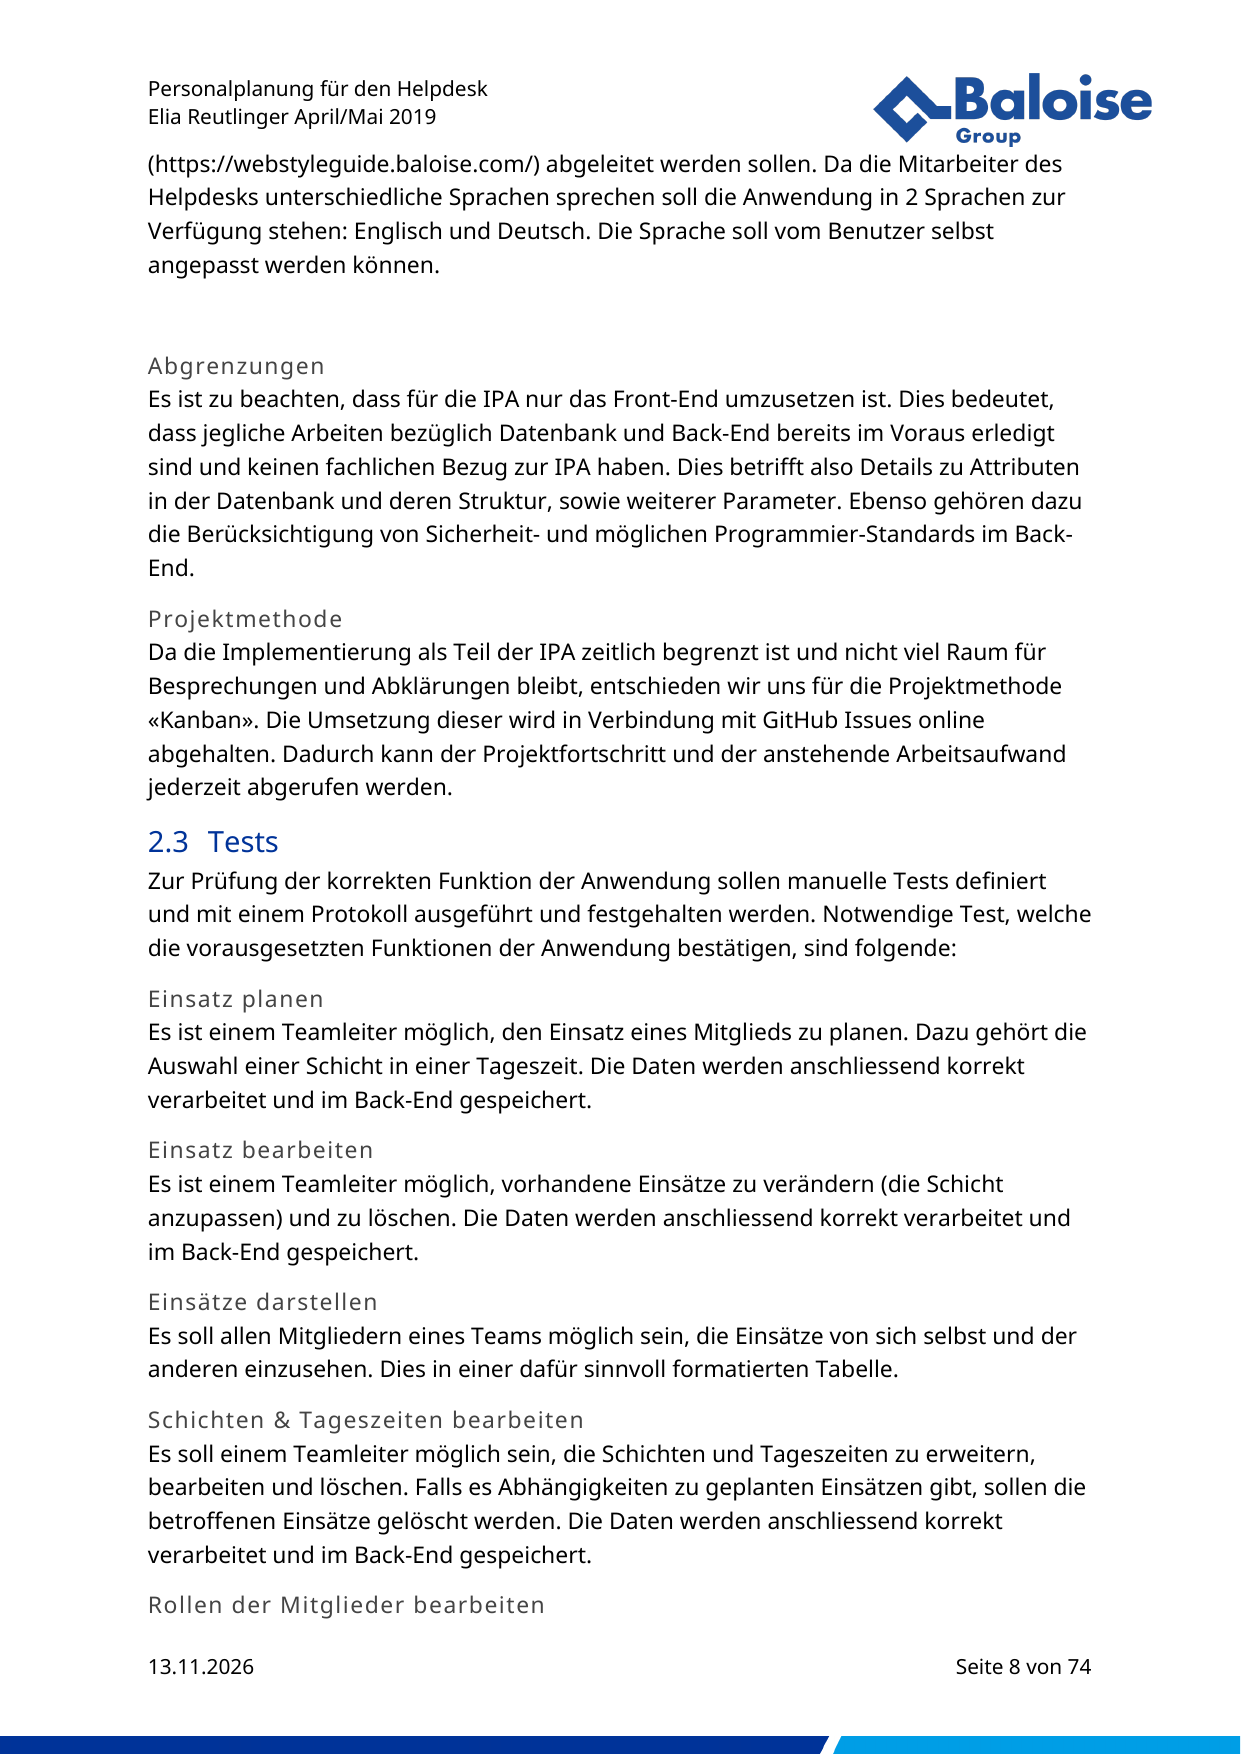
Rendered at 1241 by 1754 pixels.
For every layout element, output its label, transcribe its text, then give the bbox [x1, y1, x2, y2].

picture [0, 1736, 840, 1754]
subtitle Einsätze darstellen [148, 1286, 1093, 1317]
text Es ist einem Teamleiter möglich, vorhandene Einsätze zu verändern (die Schicht anzupassen) und zu löschen. Die Daten werden anschliessend korrekt verarbeitet und im Back-End gespeichert. [148, 1168, 1093, 1267]
subtitle Projektmethode [148, 603, 1093, 634]
text Es soll allen Mitgliedern eines Teams möglich sein, die Einsätze von sich selbst und der anderen einzusehen. Dies in einer dafür sinnvoll formatierten Tabelle. [148, 1319, 1093, 1384]
text Es ist einem Teamleiter möglich, den Einsatz eines Mitglieds zu planen. Dazu gehört die Auswahl einer Schicht in einer Tageszeit. Die Daten werden anschliessend korrekt verarbeitet und im Back-End gespeichert. [148, 1016, 1093, 1115]
text Es soll einem Teamleiter möglich sein, die Schichten und Tageszeiten zu erweitern, bearbeiten und löschen. Falls es Abhängigkeiten zu geplanten Einsätzen gibt, sollen die betroffenen Einsätze gelöscht werden. Die Daten werden anschliessend korrekt verarbeitet und im Back-End gespeichert. [148, 1437, 1093, 1570]
text Da die Implementierung als Teil der IPA zeitlich begrenzt ist und nicht viel Raum für Besprechungen und Abklärungen bleibt, entschieden wir uns für die Projektmethode «Kanban». Die Umsetzung dieser wird in Verbindung mit GitHub Issues online abgehalten. Dadurch kann der Projektfortschritt und der anstehende Arbeitsaufwand jederzeit abgerufen werden. [148, 636, 1093, 803]
text Zur Prüfung der korrekten Funktion der Anwendung sollen manuelle Tests definiert und mit einem Protokoll ausgeführt und festgehalten werden. Notwendige Test, welche die vorausgesetzten Funktionen der Anwendung bestätigen, sind folgende: [148, 864, 1093, 963]
text Es ist zu beachten, dass für die IPA nur das Front-End umzusetzen ist. Dies bedeutet, dass jegliche Arbeiten bezüglich Datenbank und Back-End bereits im Voraus erledigt sind und keinen fachlichen Bezug zur IPA haben. Dies betrifft also Details zu Attributen in der Datenbank und deren Struktur, sowie weiterer Parameter. Ebenso gehören dazu die Berücksichtigung von Sicherheit- und möglichen Programmier-Standards im Back-End. [148, 383, 1093, 583]
subtitle Rollen der Mitglieder bearbeiten [148, 1589, 1093, 1620]
subtitle Einsatz bearbeiten [148, 1134, 1093, 1165]
subtitle Schichten & Tageszeiten bearbeiten [148, 1404, 1093, 1435]
subtitle Abgrenzungen [148, 350, 1093, 381]
picture [873, 73, 1152, 147]
subtitle Einsatz planen [148, 982, 1093, 1014]
subtitle Tests [148, 822, 1093, 861]
